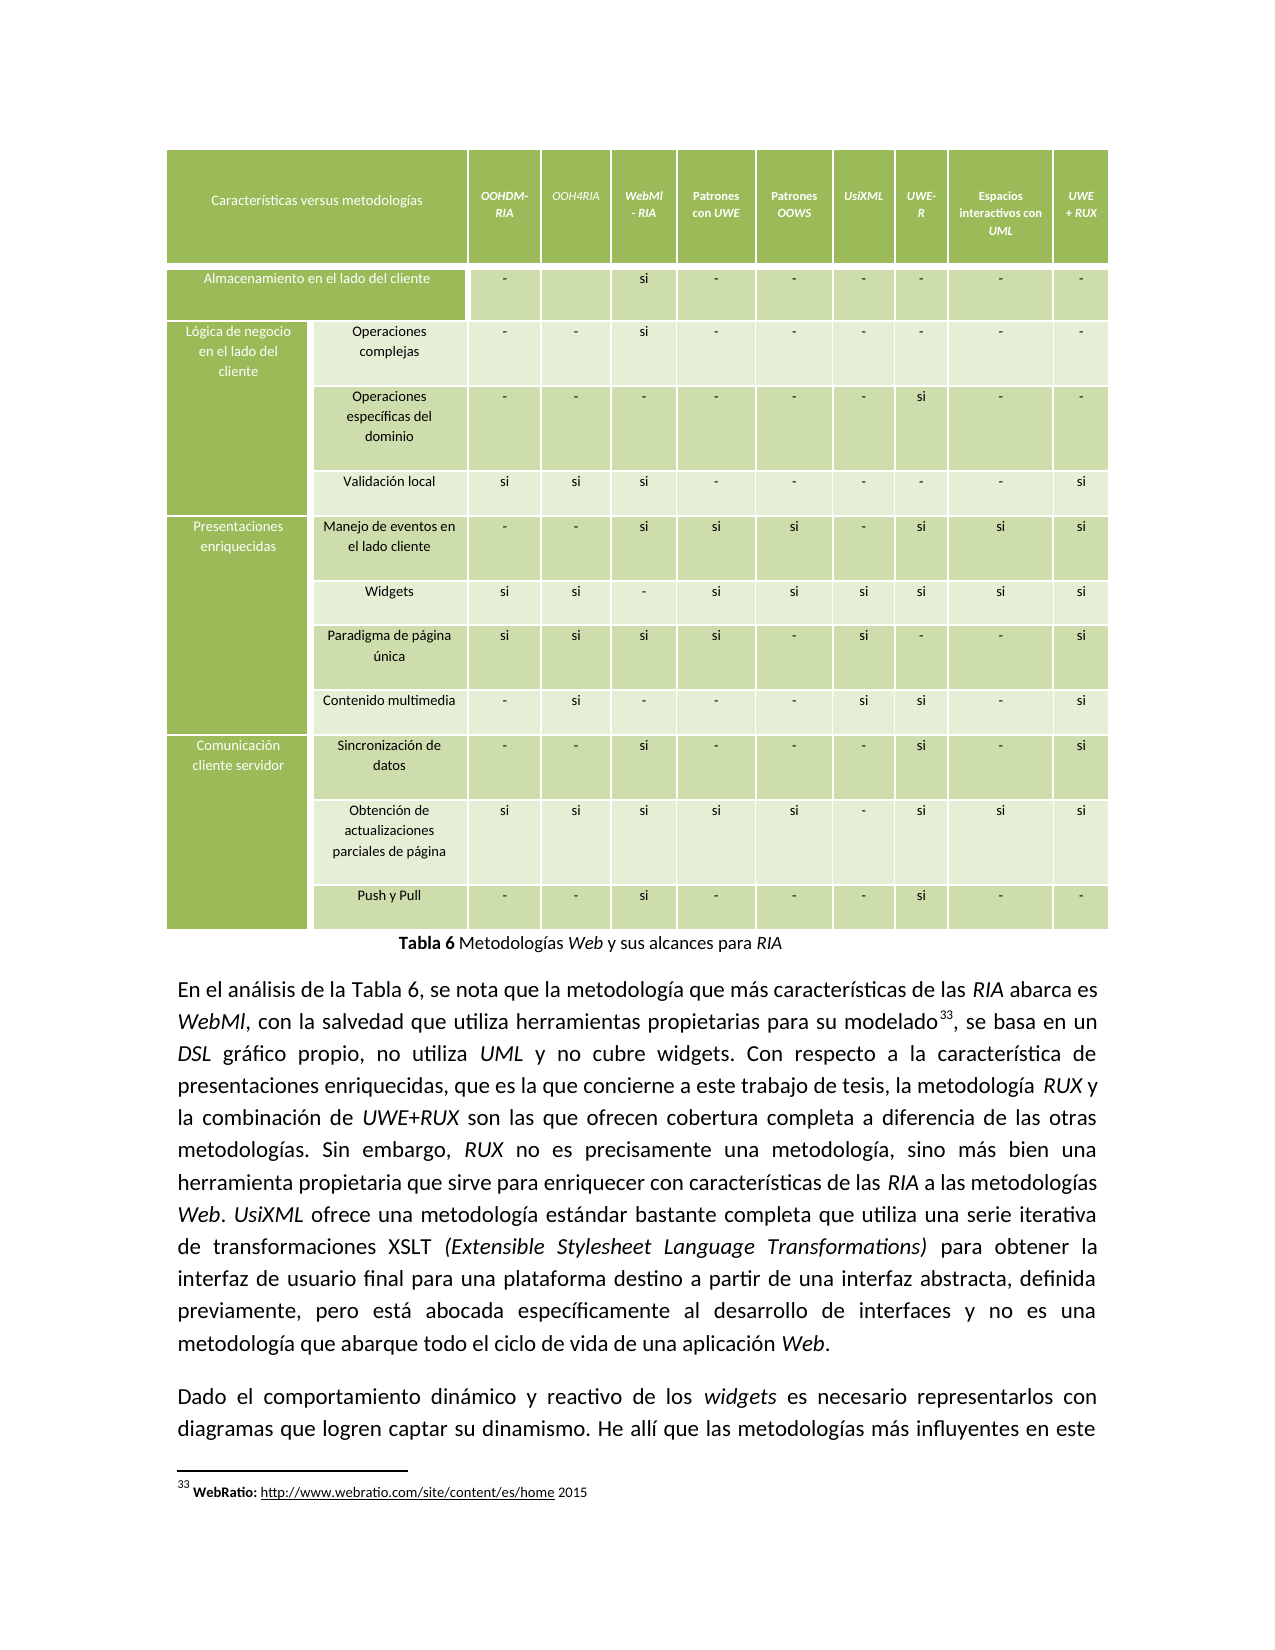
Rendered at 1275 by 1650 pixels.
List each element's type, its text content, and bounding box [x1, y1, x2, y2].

table_cell si [1054, 691, 1108, 734]
table_header OOH4RIA [542, 150, 610, 263]
table_cell Validación local [314, 472, 467, 515]
table_cell - [612, 387, 676, 470]
table_cell - [949, 691, 1053, 734]
table_cell - [756, 472, 832, 515]
table_cell - [833, 801, 894, 884]
table_cell - [949, 472, 1053, 515]
table_cell - [949, 387, 1052, 470]
table_cell si [469, 582, 540, 624]
table_cell si [612, 270, 676, 320]
table_cell - [756, 691, 832, 734]
table_cell Presentaciones enriquecidas [167, 517, 307, 734]
table_cell Sincronización de datos [314, 736, 467, 799]
table_cell si [542, 472, 610, 515]
table_cell - [469, 691, 540, 734]
table_cell - [1054, 387, 1108, 470]
table_cell - [757, 626, 832, 689]
table_cell si [896, 517, 947, 580]
table_cell si [469, 626, 540, 689]
table_header Características versus metodologías [167, 150, 467, 263]
table_cell - [757, 736, 832, 799]
table_cell - [833, 472, 894, 515]
table_header UWE + RUX [1054, 150, 1108, 263]
table_cell si [756, 801, 832, 884]
table_cell si [612, 472, 676, 515]
table_cell Operaciones específicas del dominio [314, 387, 467, 470]
table_cell si [896, 387, 947, 470]
table_cell - [471, 270, 540, 320]
table_cell si [542, 801, 610, 884]
table_cell si [896, 736, 947, 799]
table_header WebMl - RIA [612, 150, 676, 263]
table_cell si [677, 801, 755, 884]
table_cell si [1054, 626, 1108, 689]
table_cell - [1054, 322, 1108, 385]
table_cell si [469, 801, 540, 884]
table_cell si [1054, 736, 1108, 799]
table_cell si [1054, 582, 1108, 624]
table_cell si [757, 517, 832, 580]
table_cell si [895, 582, 947, 624]
table_cell si [612, 322, 676, 385]
table_cell si [1054, 801, 1108, 884]
table_cell si [678, 626, 755, 689]
table_cell - [542, 886, 610, 929]
table_cell - [677, 691, 755, 734]
table_cell si [612, 736, 676, 799]
table_cell Contenido multimedia [314, 691, 467, 734]
table_cell - [469, 387, 540, 470]
table_cell si [612, 886, 676, 929]
table_cell si [612, 801, 676, 884]
table_cell si [833, 582, 894, 624]
table_cell si [834, 626, 894, 689]
table_cell si [612, 626, 676, 689]
table_cell - [949, 270, 1052, 320]
table_header UsiXML [834, 150, 894, 263]
table_cell Widgets [314, 582, 467, 624]
table_cell [542, 270, 610, 320]
table_header Patrones OOWS [757, 150, 832, 263]
table_header OOHDM-RIA [469, 150, 540, 263]
table_cell - [834, 886, 894, 929]
table_cell - [1054, 886, 1108, 929]
table_cell si [678, 517, 755, 580]
table_cell - [612, 582, 676, 624]
table_cell si [1054, 517, 1108, 580]
table_header Patrones con UWE [678, 150, 755, 263]
table_cell - [757, 387, 832, 470]
table_cell - [469, 736, 540, 799]
table_cell si [1054, 472, 1108, 515]
text En el análisis de la Tabla 6, se nota que la metodología que más características de las RIA abarca es WebMl, con la salvedad que utiliza herramientas propietarias para su modelado, se basa en un DSL gráfico propio, no utiliza UML y no cubre widgets. Con respecto a la característica de presentaciones enriquecidas, que es la que concierne a este trabajo de tesis, la metodología RUX y la combinación de UWE+RUX son las que ofrecen cobertura completa a diferencia de las otras metodologías. Sin embargo, RUX no es precisamente una metodología, sino más bien una herramienta propietaria que sirve para enriquecer con características de las RIA a las metodologías Web. UsiXML ofrece una metodología estándar bastante completa que utiliza una serie iterativa de transformaciones XSLT (Extensible Stylesheet Language Transformations) para obtener la interfaz de usuario final para una plataforma destino a partir de una interfaz abstracta, definida previamente, pero está abocada específicamente al desarrollo de interfaces y no es una metodología que abarque todo el ciclo de vida de una aplicación Web. [177, 975, 1098, 1357]
table_cell si [677, 582, 755, 624]
table_cell - [757, 270, 832, 320]
table_cell Obtención de actualizaciones parciales de página [314, 801, 467, 884]
table_cell si [469, 472, 540, 515]
table_cell - [949, 886, 1052, 929]
table_cell - [1054, 270, 1108, 320]
table_cell - [469, 886, 540, 929]
table_cell - [678, 736, 755, 799]
table_cell - [949, 736, 1052, 799]
table_cell - [678, 387, 755, 470]
table_cell - [834, 387, 894, 470]
table_cell - [542, 322, 610, 385]
text Tabla 6 Metodologías Web y sus alcances para RIA [325, 931, 1098, 954]
table_cell - [678, 886, 755, 929]
table_cell - [756, 322, 832, 385]
table_cell si [756, 582, 832, 624]
table_cell Push y Pull [314, 886, 467, 929]
table_cell - [895, 322, 947, 385]
table_cell - [677, 472, 755, 515]
table_cell - [678, 270, 755, 320]
table_cell Paradigma de página única [314, 626, 467, 689]
table_cell - [542, 387, 610, 470]
table_cell si [896, 886, 947, 929]
table_cell si [949, 582, 1053, 624]
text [177, 1382, 1098, 1442]
table_cell - [469, 517, 540, 580]
table_cell si [949, 517, 1052, 580]
table_cell Lógica de negocio en el lado del cliente [167, 322, 307, 515]
table_cell Comunicación cliente servidor [167, 736, 307, 929]
table_header UWE-R [896, 150, 947, 263]
table_cell - [834, 517, 894, 580]
table_cell - [542, 736, 610, 799]
table_cell - [677, 322, 755, 385]
table_cell - [896, 626, 947, 689]
table_cell si [542, 626, 610, 689]
table_cell si [895, 691, 947, 734]
table_header Espacios interactivos con UML [949, 150, 1052, 263]
table_cell si [542, 582, 610, 624]
table_cell si [542, 691, 610, 734]
table_cell Manejo de eventos en el lado cliente [314, 517, 467, 580]
table_cell - [896, 270, 947, 320]
table_cell - [833, 322, 894, 385]
table_cell - [834, 736, 894, 799]
table_cell - [542, 517, 610, 580]
table_cell - [612, 691, 676, 734]
table_cell si [612, 517, 676, 580]
table_cell si [949, 801, 1053, 884]
table_cell si [833, 691, 894, 734]
table_cell Almacenamiento en el lado del cliente [167, 270, 465, 320]
table_cell Operaciones complejas [314, 322, 467, 385]
table_cell - [469, 322, 540, 385]
table_cell si [895, 801, 947, 884]
table_cell - [949, 626, 1052, 689]
table_cell - [895, 472, 947, 515]
table_cell - [834, 270, 894, 320]
table_cell - [757, 886, 832, 929]
table_cell - [949, 322, 1053, 385]
